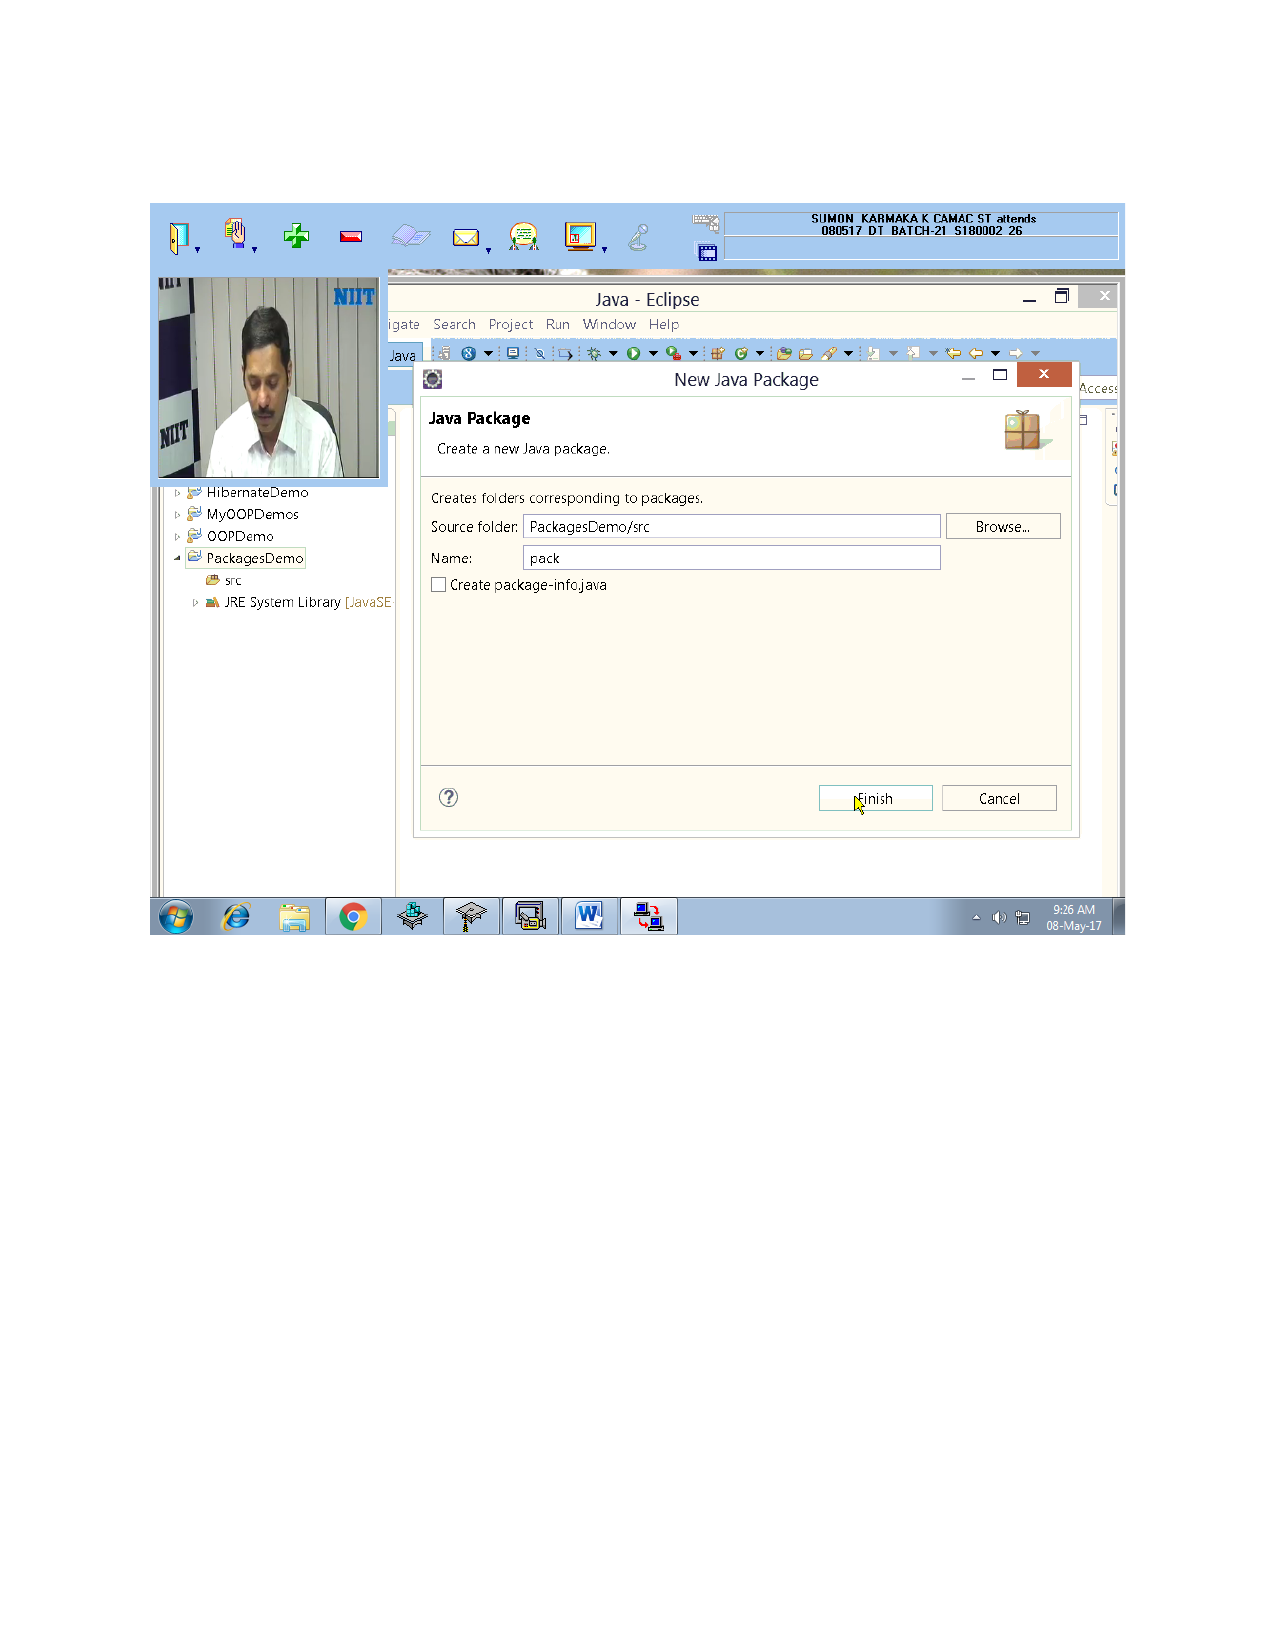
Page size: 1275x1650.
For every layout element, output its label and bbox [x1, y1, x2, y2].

picture [150, 203, 1125, 935]
